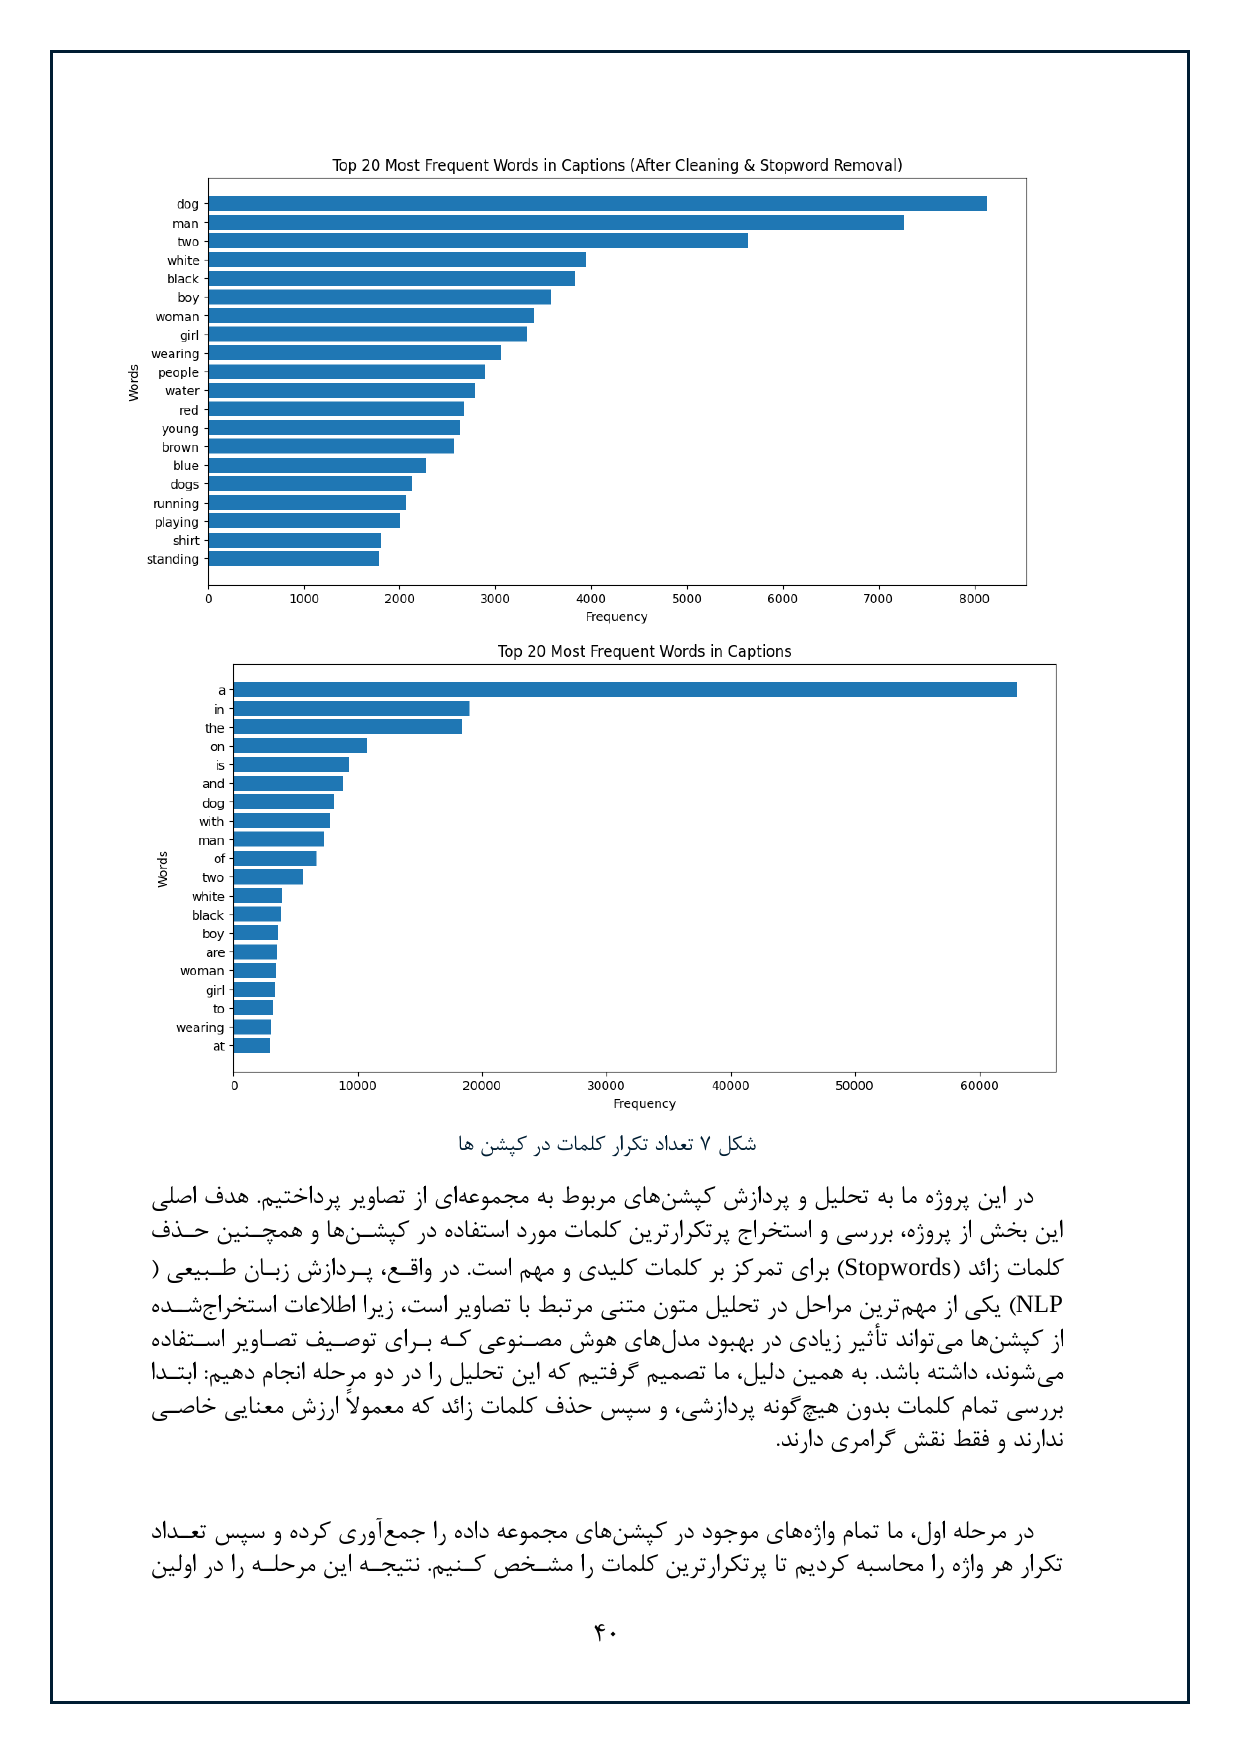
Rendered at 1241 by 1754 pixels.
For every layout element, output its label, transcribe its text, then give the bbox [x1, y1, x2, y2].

picture [150, 635, 1064, 1118]
text در این پروژه ما به تحلیل و پردازش کپشن‌های مربوط به مجموعه‌ای از تصاویر پرداختیم. هدف اصلی این بخش از پروژه، بررسی و استخراج پرتکرارترین کلمات مورد استفاده در کپشن‌ها و همچنین حذف کلمات زائد (Stopwords) برای تمرکز بر کلمات کلیدی و مهم است. در واقع، پردازش زبان طبیعی (NLP) یکی از مهم‌ترین مراحل در تحلیل متون متنی مرتبط با تصاویر است، زیرا اطلاعات استخراج‌شده از کپشن‌ها می‌تواند تأثیر زیادی در بهبود مدل‌های هوش مصنوعی که برای توصیف تصاویر استفاده می‌شوند، داشته باشد. به همین دلیل، ما تصمیم گرفتیم که این تحلیل را در دو مرحله انجام دهیم: ابتدا بررسی تمام کلمات بدون هیچ‌گونه پردازشی، و سپس حذف کلمات زائد که معمولاً ارزش معنایی خاصی ندارند و فقط نقش گرامری دارند. [150, 1184, 1063, 1457]
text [150, 1519, 1063, 1582]
picture [120, 150, 1034, 631]
text شکل 7 تعداد تکرار کلمات در کپشن ها [150, 1134, 1063, 1159]
